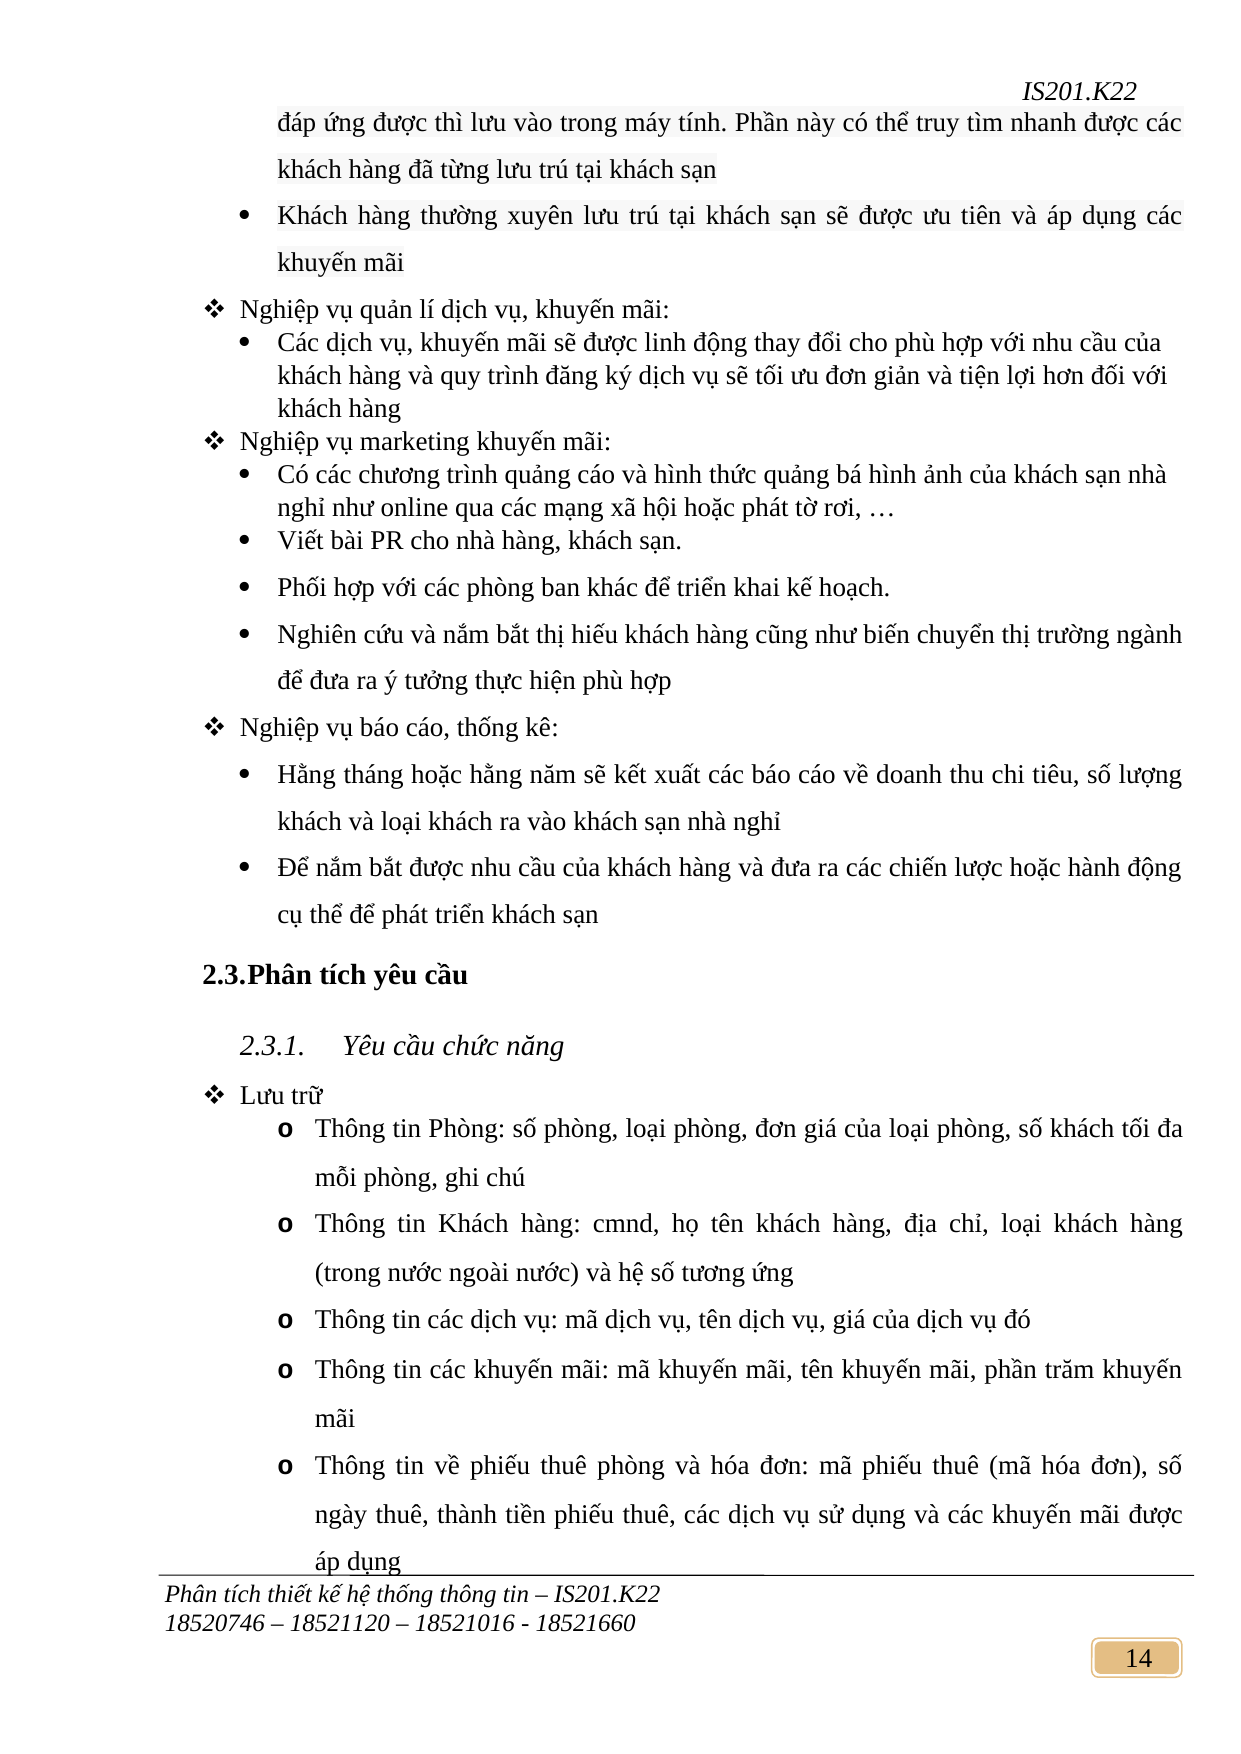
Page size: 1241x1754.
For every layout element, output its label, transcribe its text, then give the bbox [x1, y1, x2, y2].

list Thông tin Phòng: số phòng, loại phòng, đơn giá của loại phòng, số khách tối đa mỗi phòng, ghi chú [277, 1112, 1184, 1192]
list Hằng tháng hoặc hằng năm sẽ kết xuất các báo cáo về doanh thu chi tiêu, số lượng khách và loại khách ra vào khách sạn nhà nghỉ [239, 758, 1184, 836]
list Có các chương trình quảng cáo và hình thức quảng bá hình ảnh của khách sạn nhà nghỉ như online qua các mạng xã hội hoặc phát tờ rơi, … [239, 458, 1184, 522]
list Nghiệp vụ quản lí dịch vụ, khuyến mãi: [202, 293, 1184, 324]
list Thông tin các dịch vụ: mã dịch vụ, tên dịch vụ, giá của dịch vụ đó [277, 1303, 1184, 1337]
list Thông tin Khách hàng: cmnd, họ tên khách hàng, địa chỉ, loại khách hàng (trong nước ngoài nước) và hệ số tương ứng [277, 1208, 1184, 1288]
list Thông tin về phiếu thuê phòng và hóa đơn: mã phiếu thuê (mã hóa đơn), số ngày thuê, thành tiền phiếu thuê, các dịch vụ sử dụng và các khuyến mãi được áp dụng [277, 1449, 1184, 1576]
list Nghiệp vụ báo cáo, thống kê: [202, 711, 1184, 742]
list Thông tin các khuyến mãi: mã khuyến mãi, tên khuyến mãi, phần trăm khuyến mãi [277, 1353, 1184, 1433]
list Nghiệp vụ marketing khuyến mãi: [202, 425, 1184, 456]
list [239, 106, 1184, 184]
list Các dịch vụ, khuyến mãi sẽ được linh động thay đổi cho phù hợp với nhu cầu của khách hàng và quy trình đăng ký dịch vụ sẽ tối ưu đơn giản và tiện lợi hơn đối với khách hàng [239, 326, 1184, 423]
list Viết bài PR cho nhà hàng, khách sạn. [239, 524, 1184, 555]
list Lưu trữ [202, 1079, 1184, 1110]
subtitle Phân tích yêu cầu [202, 957, 1184, 991]
list Nghiên cứu và nắm bắt thị hiếu khách hàng cũng như biến chuyển thị trường ngành để đưa ra ý tưởng thực hiện phù hợp [239, 618, 1184, 696]
list Để nắm bắt được nhu cầu của khách hàng và đưa ra các chiến lược hoặc hành động cụ thể để phát triển khách sạn [239, 851, 1184, 929]
list Khách hàng thường xuyên lưu trú tại khách sạn sẽ được ưu tiên và áp dụng các khuyến mãi [239, 199, 1184, 277]
subtitle Yêu cầu chức năng [239, 1028, 1184, 1062]
list Phối hợp với các phòng ban khác để triển khai kế hoạch. [239, 571, 1184, 602]
